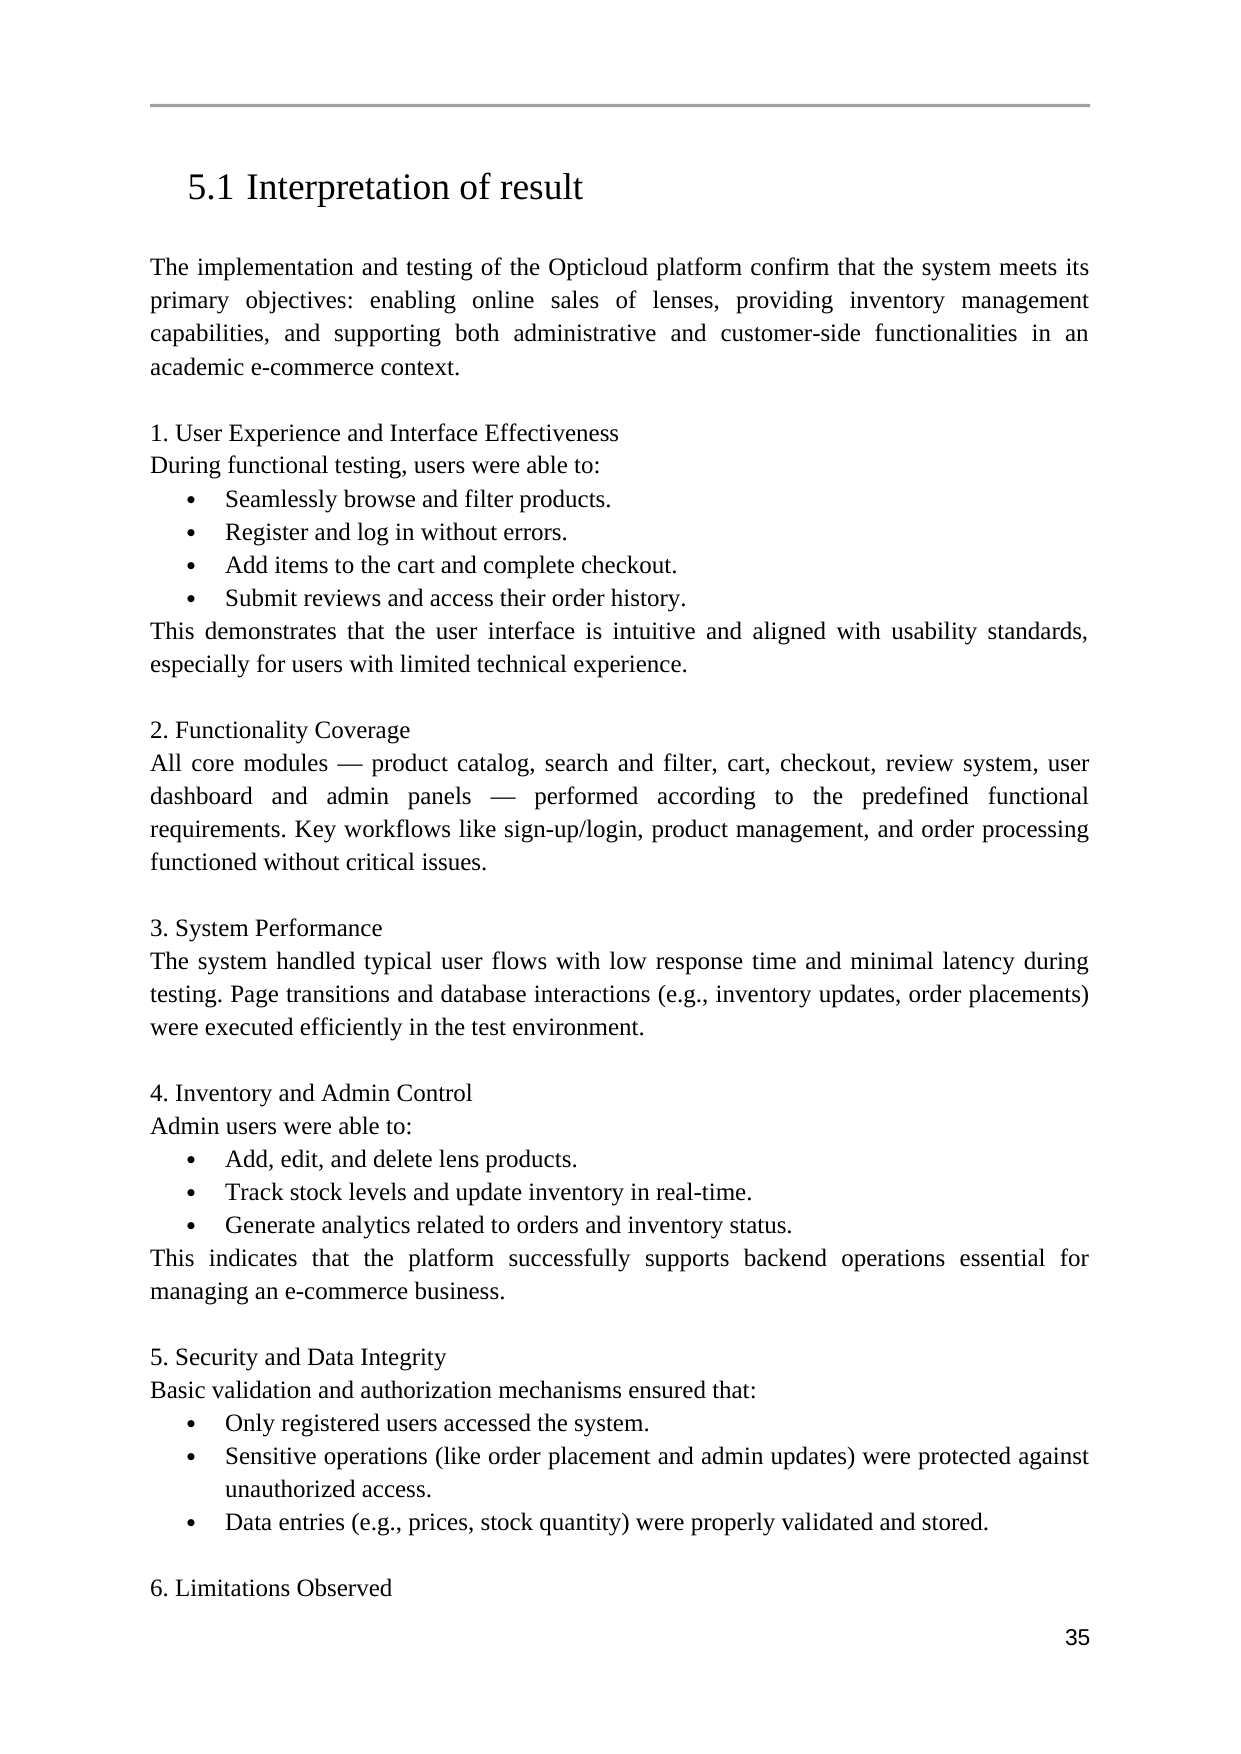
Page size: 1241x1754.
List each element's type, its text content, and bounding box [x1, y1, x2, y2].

text Basic validation and authorization mechanisms ensured that: [150, 1375, 1090, 1404]
subtitle Interpretation of result [187, 164, 1090, 207]
text The system handled typical user flows with low response time and minimal latency during testing. Page transitions and database interactions (e.g., inventory updates, order placements) were executed efficiently in the test environment. [150, 946, 1090, 1041]
text The implementation and testing of the Opticloud platform confirm that the system meets its primary objectives: enabling online sales of lenses, providing inventory management capabilities, and supporting both administrative and customer-side functionalities in an academic e-commerce context. [150, 252, 1090, 380]
text All core modules — product catalog, search and filter, cart, checkout, review system, user dashboard and admin panels — performed according to the predefined functional requirements. Key workflows like sign-up/login, product management, and order processing functioned without critical issues. [150, 748, 1090, 876]
list Register and log in without errors. [187, 517, 1090, 545]
text 3. System Performance [150, 913, 1090, 942]
list Sensitive operations (like order placement and admin updates) were protected against unauthorized access. [187, 1441, 1090, 1503]
list Track stock levels and update inventory in real-time. [187, 1177, 1090, 1206]
text 6. Limitations Observed [150, 1573, 1090, 1602]
list Add, edit, and delete lens products. [187, 1144, 1090, 1173]
text 1. User Experience and Interface Effectiveness [150, 418, 1090, 446]
list Only registered users accessed the system. [187, 1408, 1090, 1437]
list Submit reviews and access their order history. [187, 583, 1090, 611]
list Seamlessly browse and filter products. [187, 484, 1090, 512]
text 4. Inventory and Admin Control [150, 1078, 1090, 1107]
text During functional testing, users were able to: [150, 451, 1090, 479]
list Add items to the cart and complete checkout. [187, 550, 1090, 578]
text This demonstrates that the user interface is intuitive and aligned with usability standards, especially for users with limited technical experience. [150, 616, 1090, 677]
list Data entries (e.g., prices, stock quantity) were properly validated and stored. [187, 1507, 1090, 1536]
list Generate analytics related to orders and inventory status. [187, 1210, 1090, 1239]
text This indicates that the platform successfully supports backend operations essential for managing an e-commerce business. [150, 1243, 1090, 1305]
text 2. Functionality Coverage [150, 715, 1090, 743]
text Admin users were able to: [150, 1111, 1090, 1140]
text 5. Security and Data Integrity [150, 1342, 1090, 1371]
